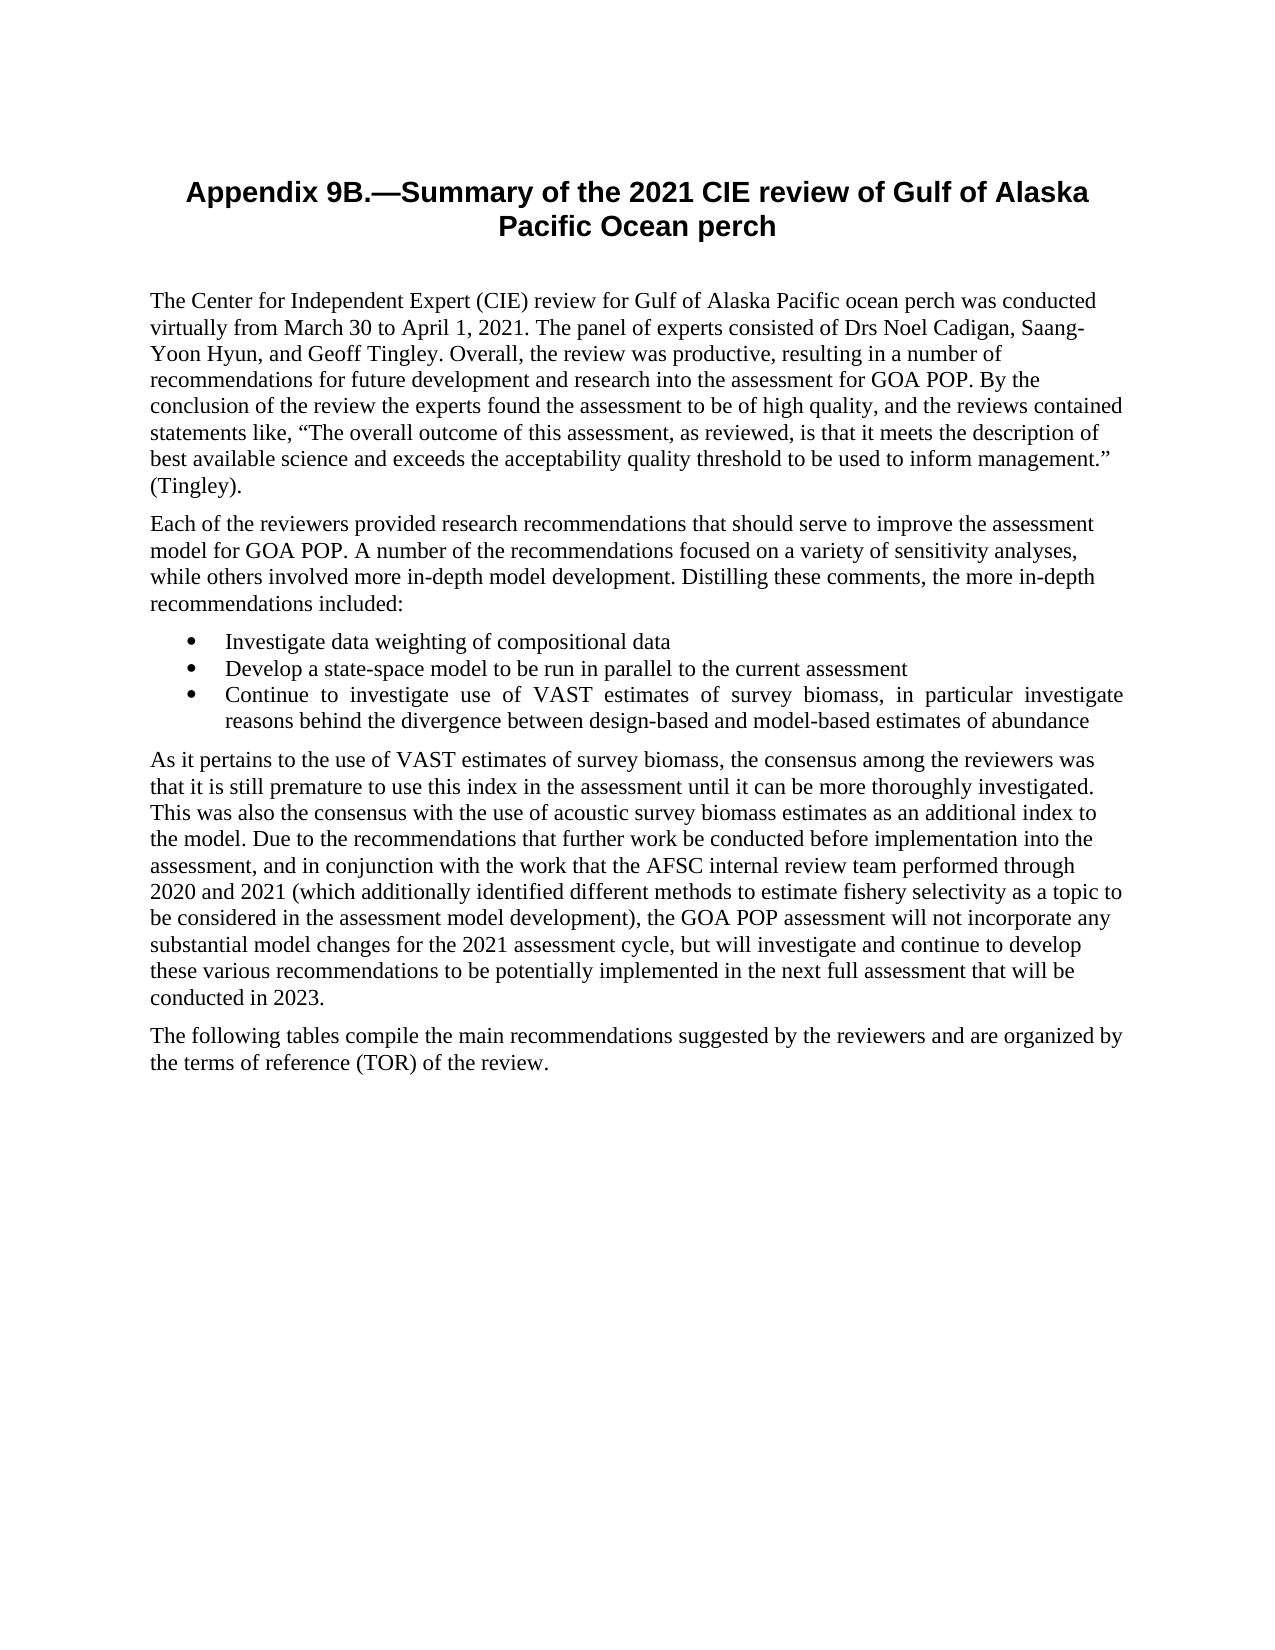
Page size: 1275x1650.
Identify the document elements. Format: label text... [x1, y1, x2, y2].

text As it pertains to the use of VAST estimates of survey biomass, the consensus among the reviewers was that it is still premature to use this index in the assessment until it can be more thoroughly investigated. This was also the consensus with the use of acoustic survey biomass estimates as an additional index to the model. Due to the recommendations that further work be conducted before implementation into the assessment, and in conjunction with the work that the AFSC internal review team performed through 2020 and 2021 (which additionally identified different methods to estimate fishery selectivity as a topic to be considered in the assessment model development), the GOA POP assessment will not incorporate any substantial model changes for the 2021 assessment cycle, but will investigate and continue to develop these various recommendations to be potentially implemented in the next full assessment that will be conducted in 2023. [150, 746, 1125, 1010]
subtitle Appendix 9B.—Summary of the 2021 CIE review of Gulf of Alaska Pacific Ocean perch [150, 175, 1125, 242]
text The following tables compile the main recommendations suggested by the reviewers and are organized by the terms of reference (TOR) of the review. [150, 1022, 1125, 1075]
text The Center for Independent Expert (CIE) review for Gulf of Alaska Pacific ocean perch was conducted virtually from March 30 to April 1, 2021. The panel of experts consisted of Drs Noel Cadigan, Saang-Yoon Hyun, and Geoff Tingley. Overall, the review was productive, resulting in a number of recommendations for future development and research into the assessment for GOA POP. By the conclusion of the review the experts found the assessment to be of high quality, and the reviews contained statements like, “The overall outcome of this assessment, as reviewed, is that it meets the description of best available science and exceeds the acceptability quality threshold to be used to inform management.” (Tingley). [150, 287, 1125, 498]
list Investigate data weighting of compositional data [187, 628, 1125, 655]
text Each of the reviewers provided research recommendations that should serve to improve the assessment model for GOA POP. A number of the recommendations focused on a variety of sensitivity analyses, while others involved more in-depth model development. Distilling these comments, the more in-depth recommendations included: [150, 511, 1125, 616]
list Develop a state-space model to be run in parallel to the current assessment [187, 655, 1125, 681]
list Continue to investigate use of VAST estimates of survey biomass, in particular investigate reasons behind the divergence between design-based and model-based estimates of abundance [187, 681, 1125, 734]
